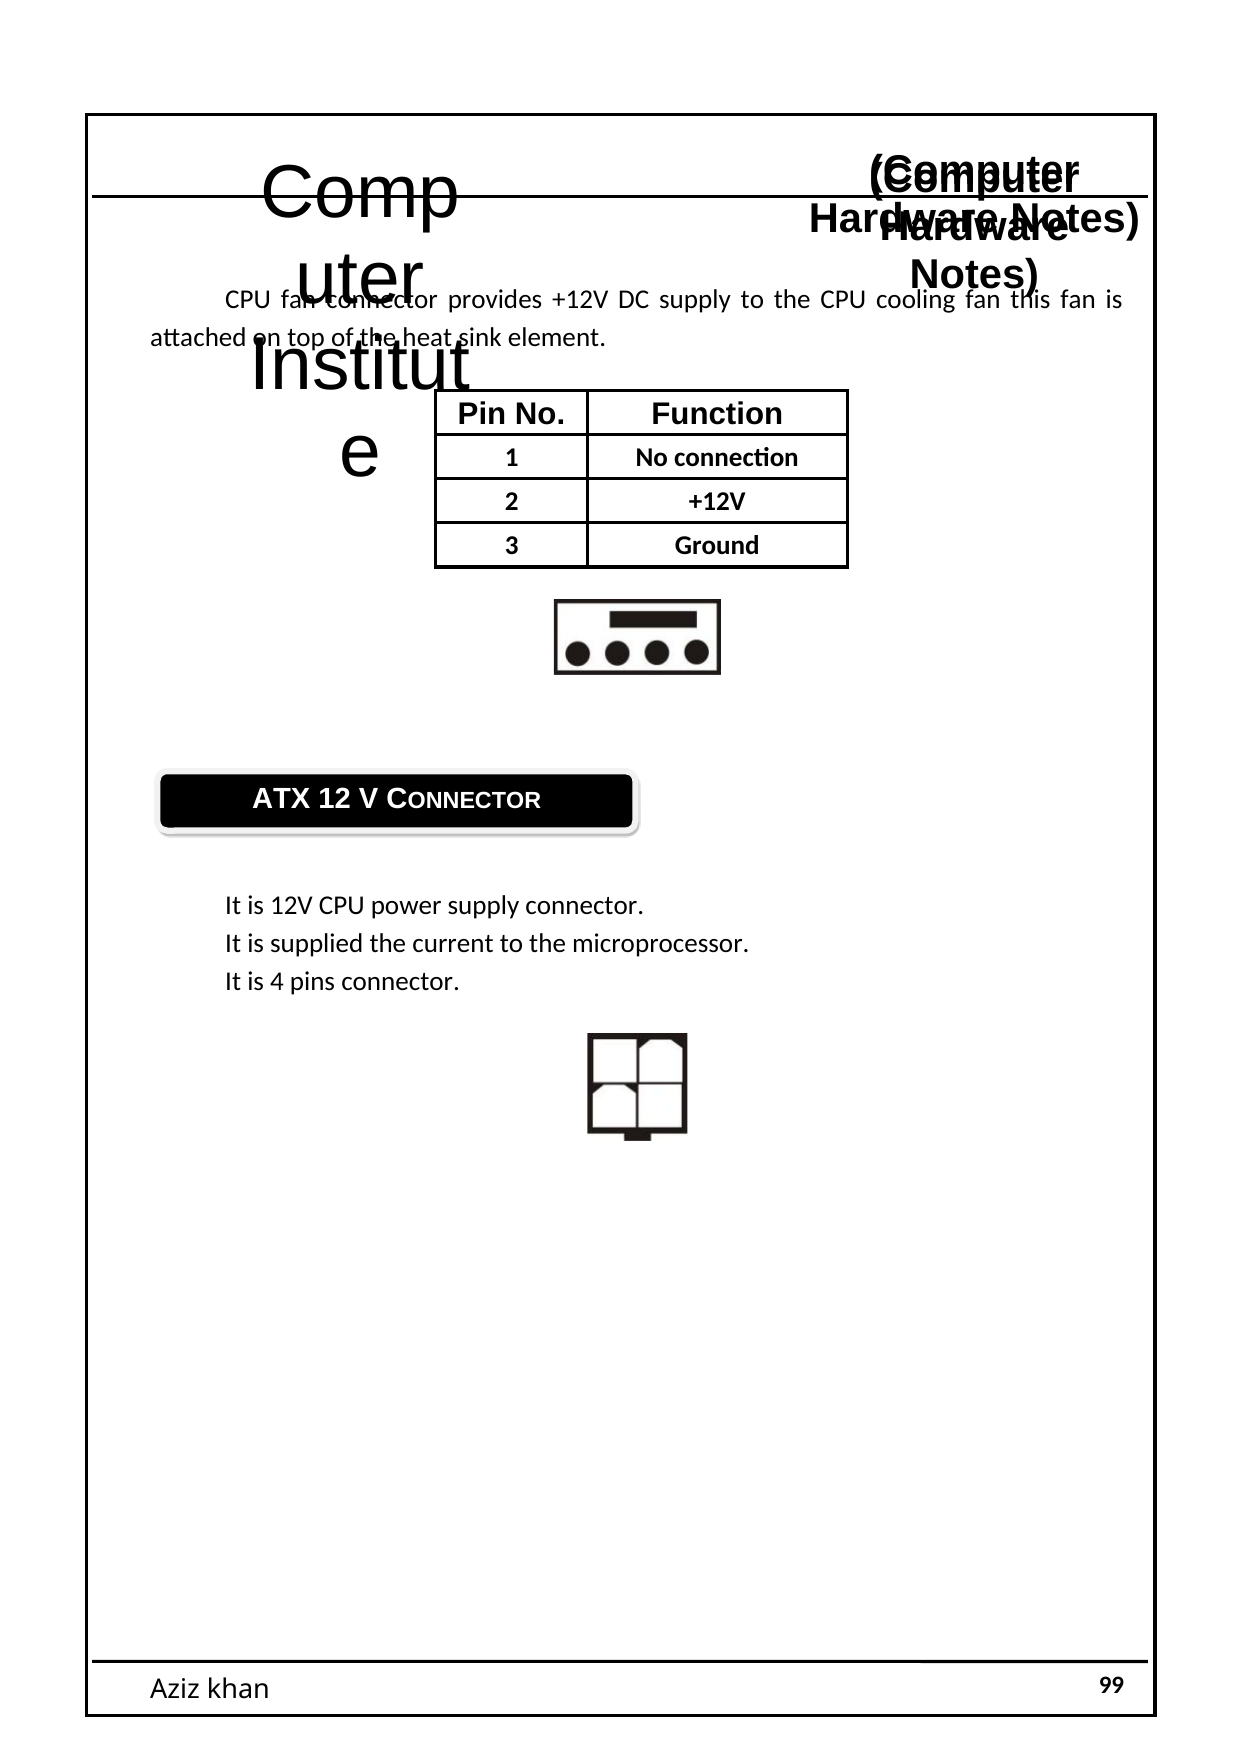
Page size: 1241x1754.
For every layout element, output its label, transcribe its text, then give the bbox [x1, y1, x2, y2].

table_cell No connection [589, 436, 846, 477]
picture [553, 599, 721, 675]
picture [587, 1033, 688, 1141]
table_header Function [589, 392, 846, 433]
table_cell 2 [437, 480, 586, 521]
text It is 4 pins connector. [150, 964, 1125, 997]
table_cell 3 [437, 524, 586, 565]
table_header Pin No. [437, 392, 586, 433]
table_cell 1 [437, 436, 586, 477]
text It is 12V CPU power supply connector. [150, 888, 1125, 921]
table_cell +12V [589, 480, 846, 521]
table_cell Ground [589, 524, 846, 565]
text It is supplied the current to the microprocessor. [150, 926, 1125, 959]
text CPU fan connector provides +12V DC supply to the CPU cooling fan this fan is attached on top of the heat sink element. [150, 282, 1125, 353]
